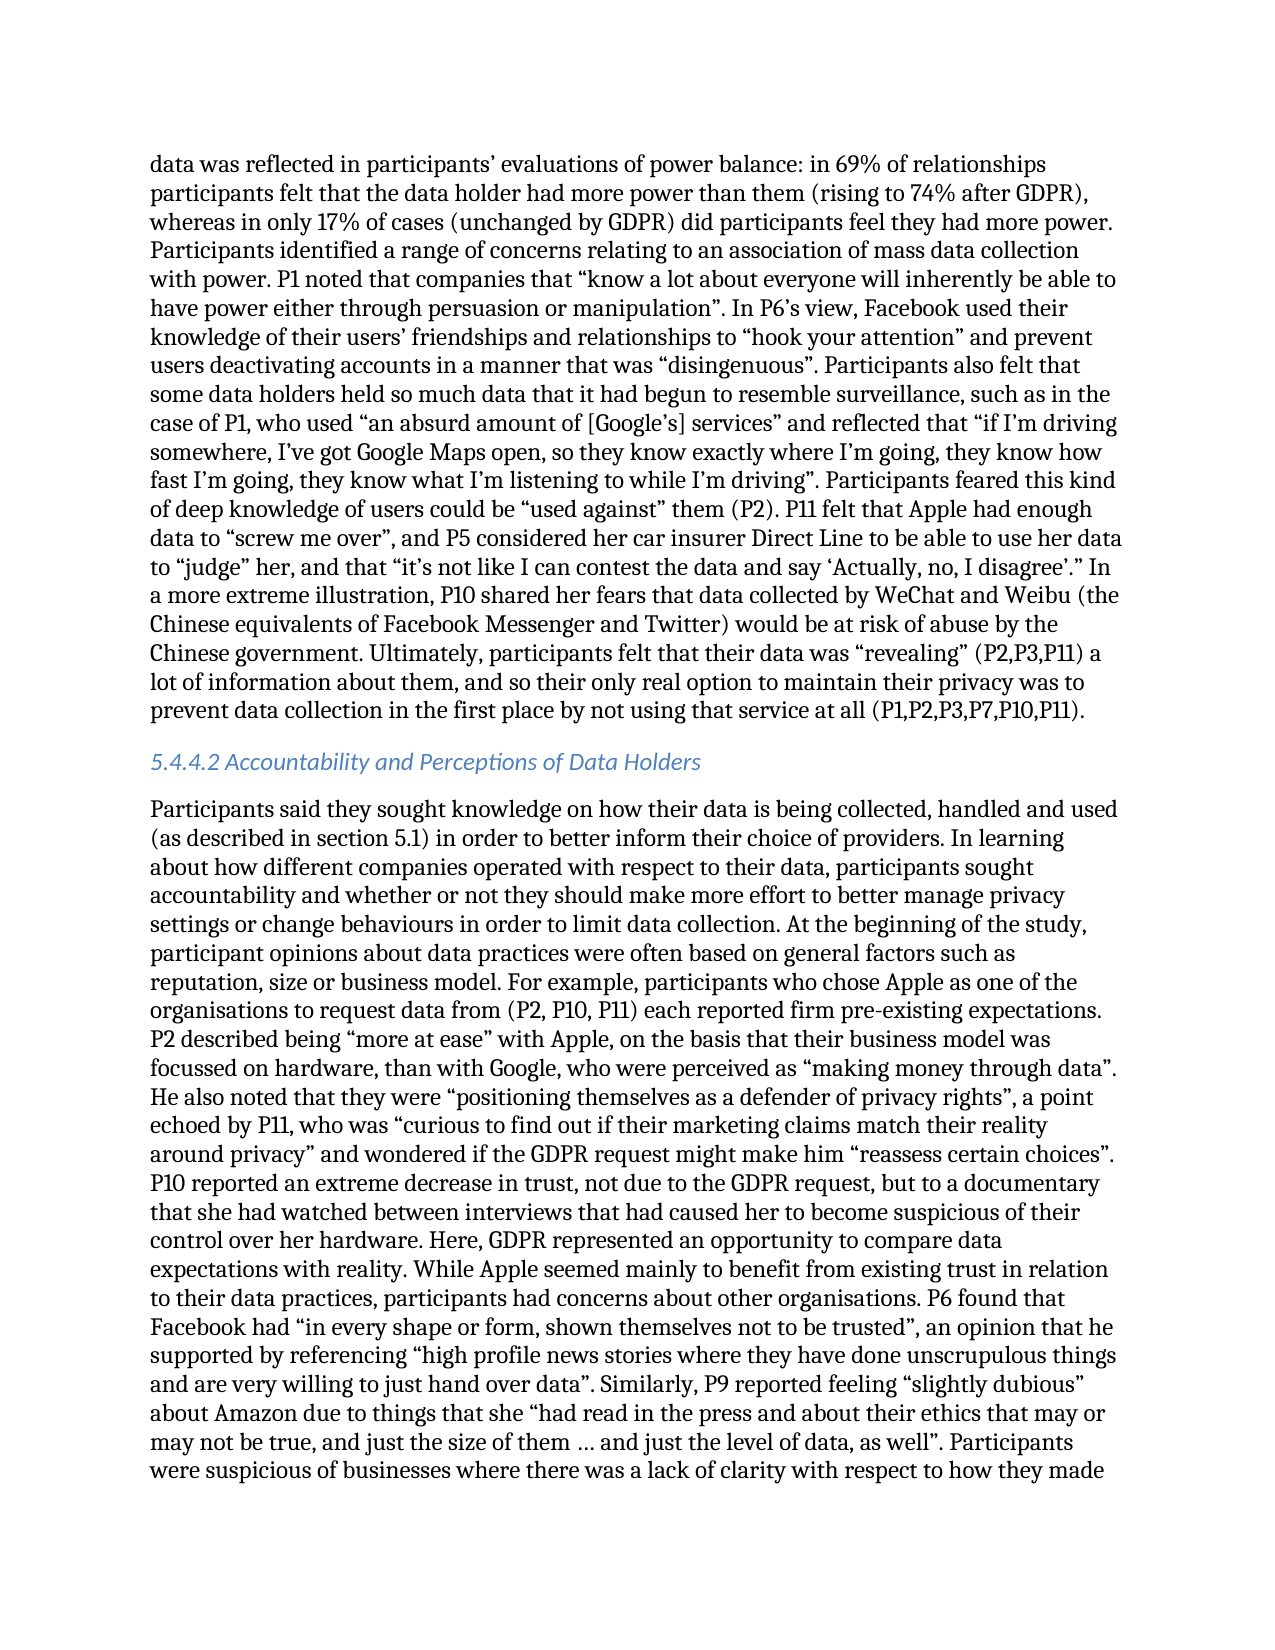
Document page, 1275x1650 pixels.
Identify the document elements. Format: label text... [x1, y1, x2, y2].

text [150, 795, 1125, 1485]
subtitle 5.4.4.2 Accountability and Perceptions of Data Holders [150, 746, 1125, 776]
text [150, 150, 1125, 725]
